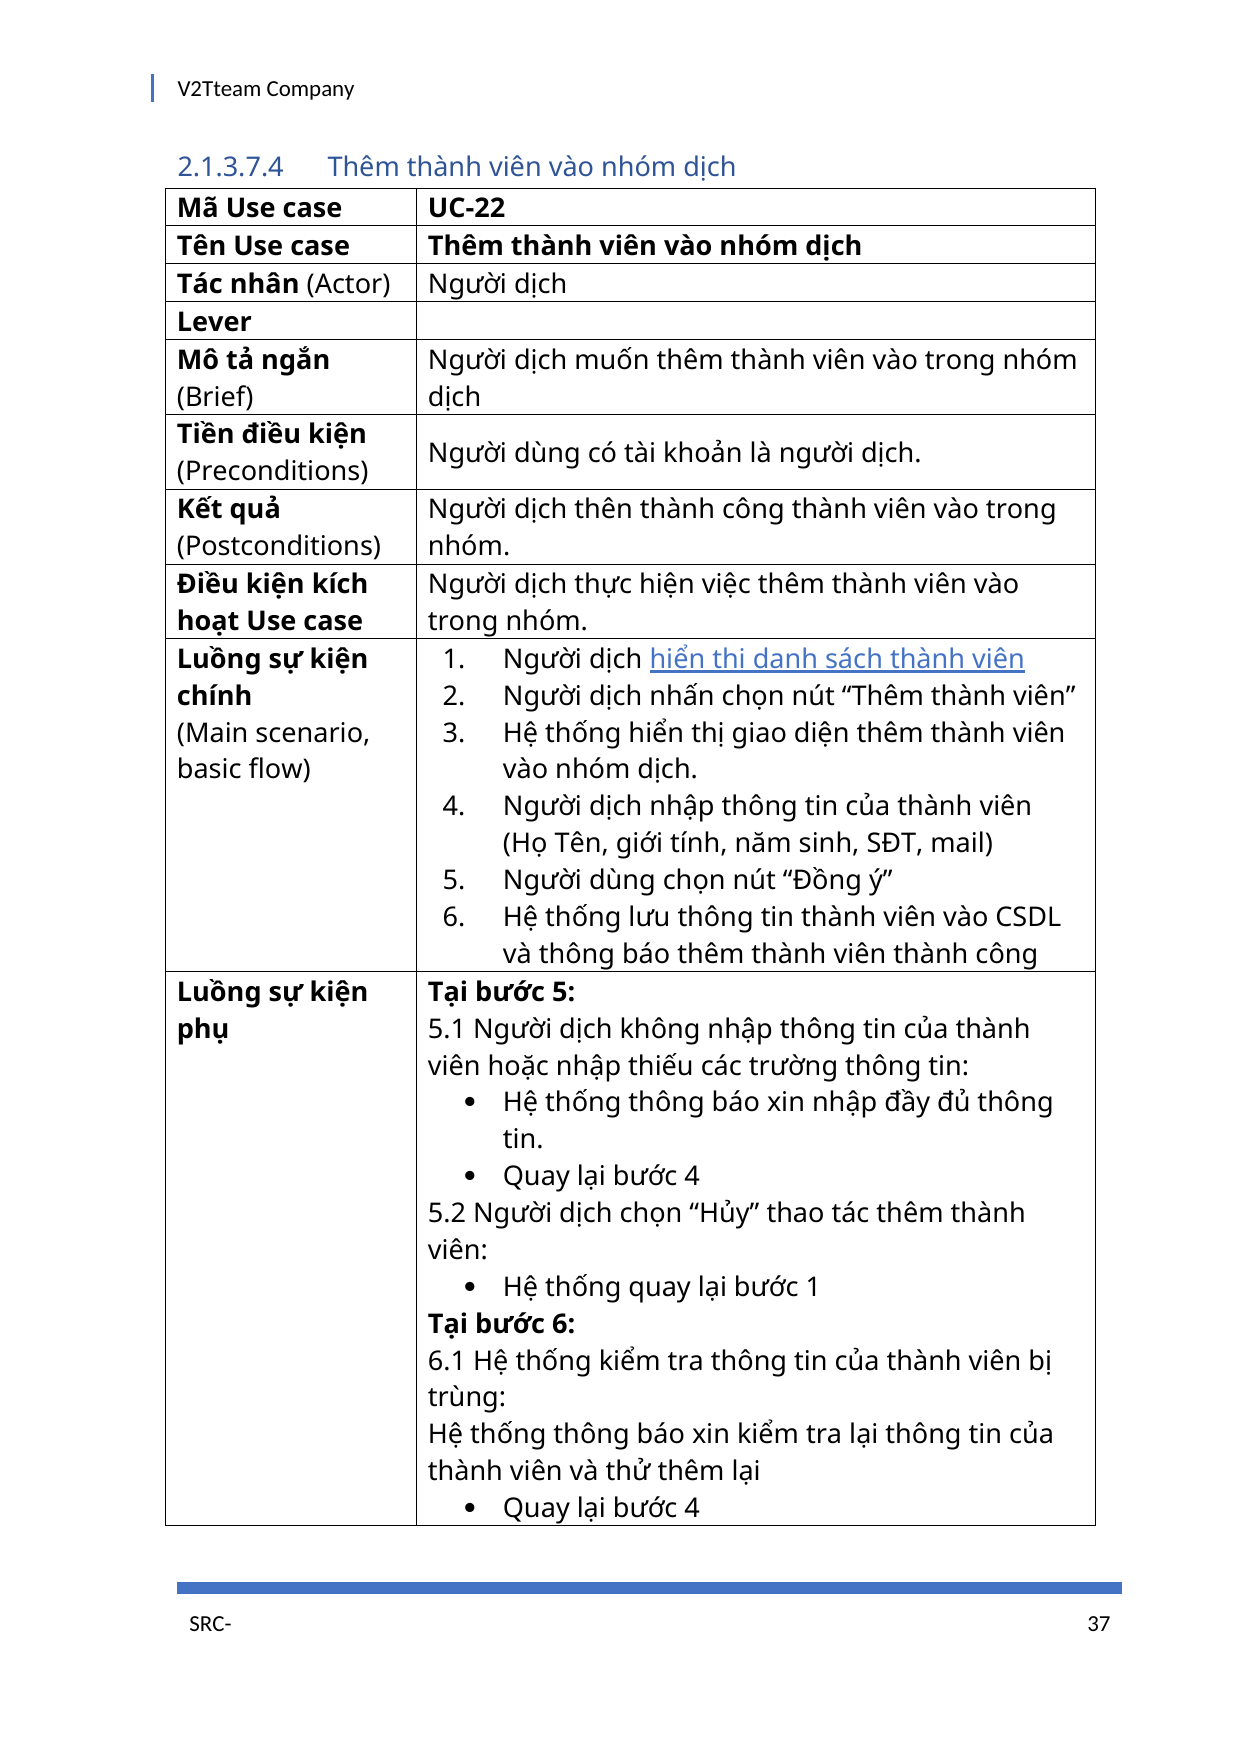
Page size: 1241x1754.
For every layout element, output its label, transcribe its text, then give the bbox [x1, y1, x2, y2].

table_cell Tên Use case [166, 226, 416, 263]
table_cell Người dịch hiển thị danh sách thành viên Người dịch nhấn chọn nút “Thêm thành viên” Hệ thống hiển thị giao diện thêm thành viên vào nhóm dịch. Người dịch nhập thông tin của thành viên (Họ Tên, giới tính, năm sinh, SĐT, mail) Người dùng chọn nút “Đồng ý” Hệ thống lưu thông tin thành viên vào CSDL và thông báo thêm thành viên thành công [417, 639, 1095, 971]
table_cell Người dịch thực hiện việc thêm thành viên vào trong nhóm. [417, 565, 1095, 638]
table_cell Lever [166, 302, 416, 339]
table_cell [417, 302, 1095, 339]
table_cell Tác nhân (Actor) [166, 264, 416, 301]
subtitle Thêm thành viên vào nhóm dịch [177, 148, 1122, 184]
table_cell Điều kiện kích hoạt Use case [166, 565, 416, 638]
table_header Mã Use case [166, 189, 416, 225]
table_cell Thêm thành viên vào nhóm dịch [417, 226, 1095, 263]
table_header UC-22 [417, 189, 1095, 225]
table_cell Luồng sự kiện phụ [166, 972, 416, 1525]
table_cell Tại bước 5: 5.1 Người dịch không nhập thông tin của thành viên hoặc nhập thiếu các trường thông tin: Hệ thống thông báo xin nhập đầy đủ thông tin. Quay lại bước 4 5.2 Người dịch chọn “Hủy” thao tác thêm thành viên: Hệ thống quay lại bước 1 Tại bước 6: 6.1 Hệ thống kiểm tra thông tin của thành viên bị trùng: Hệ thống thông báo xin kiểm tra lại thông tin của thành viên và thử thêm lại Quay lại bước 4 [417, 972, 1095, 1525]
table_cell Luồng sự kiện chính (Main scenario, basic flow) [166, 639, 416, 971]
table_cell Tiền điều kiện (Preconditions) [166, 415, 416, 489]
table_cell Người dịch [417, 264, 1095, 301]
table_cell Người dịch thên thành công thành viên vào trong nhóm. [417, 490, 1095, 563]
table_cell Mô tả ngắn (Brief) [166, 340, 416, 414]
table_cell Người dùng có tài khoản là người dịch. [417, 415, 1095, 489]
table_cell Kết quả (Postconditions) [166, 490, 416, 563]
table_cell Người dịch muốn thêm thành viên vào trong nhóm dịch [417, 340, 1095, 414]
